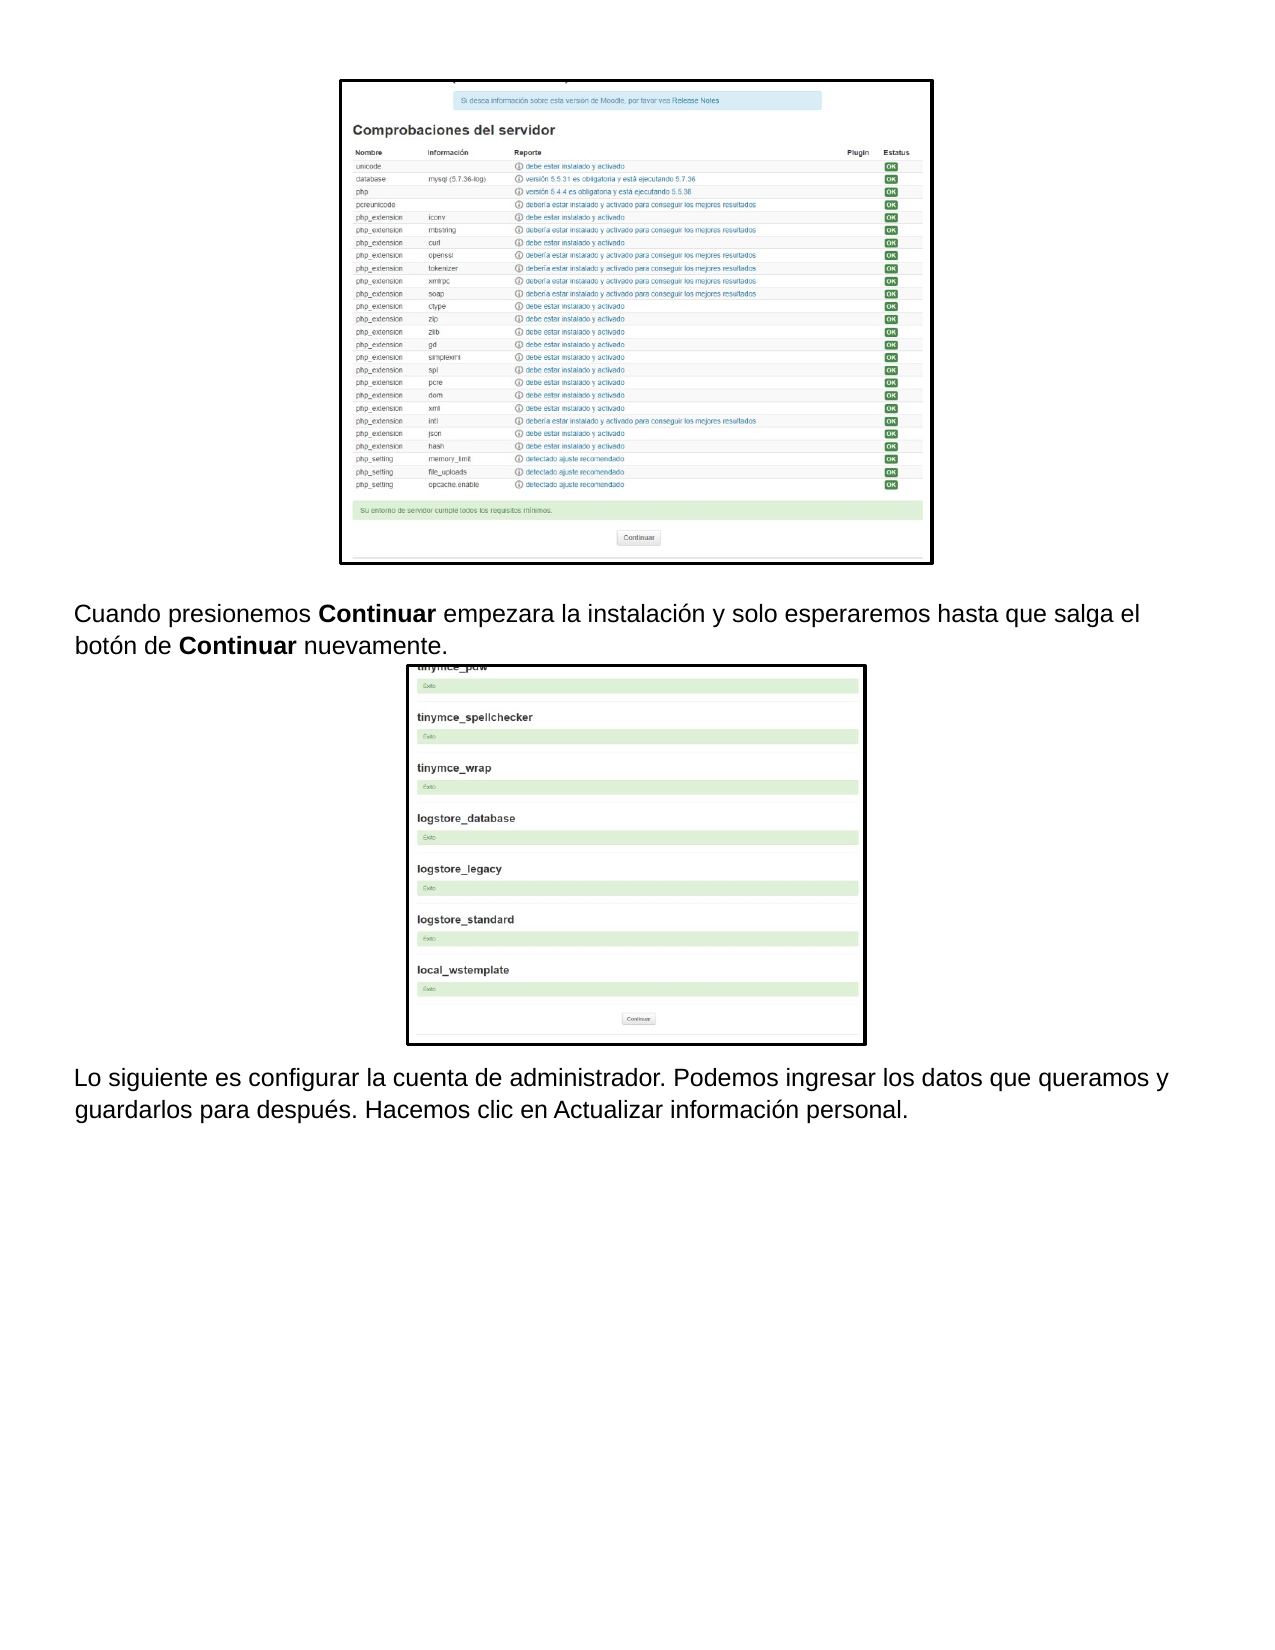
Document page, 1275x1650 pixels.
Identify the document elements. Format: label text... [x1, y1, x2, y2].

picture [409, 667, 863, 1043]
text Lo siguiente es configurar la cuenta de administrador. Podemos ingresar los datos que queramos y guardarlos para después. Hacemos clic en Actualizar información personal. [73, 1063, 1201, 1124]
picture [342, 82, 930, 562]
text Cuando presionemos Continuar empezara la instalación y solo esperaremos hasta que salga el botón de Continuar nuevamente. [73, 599, 1201, 660]
